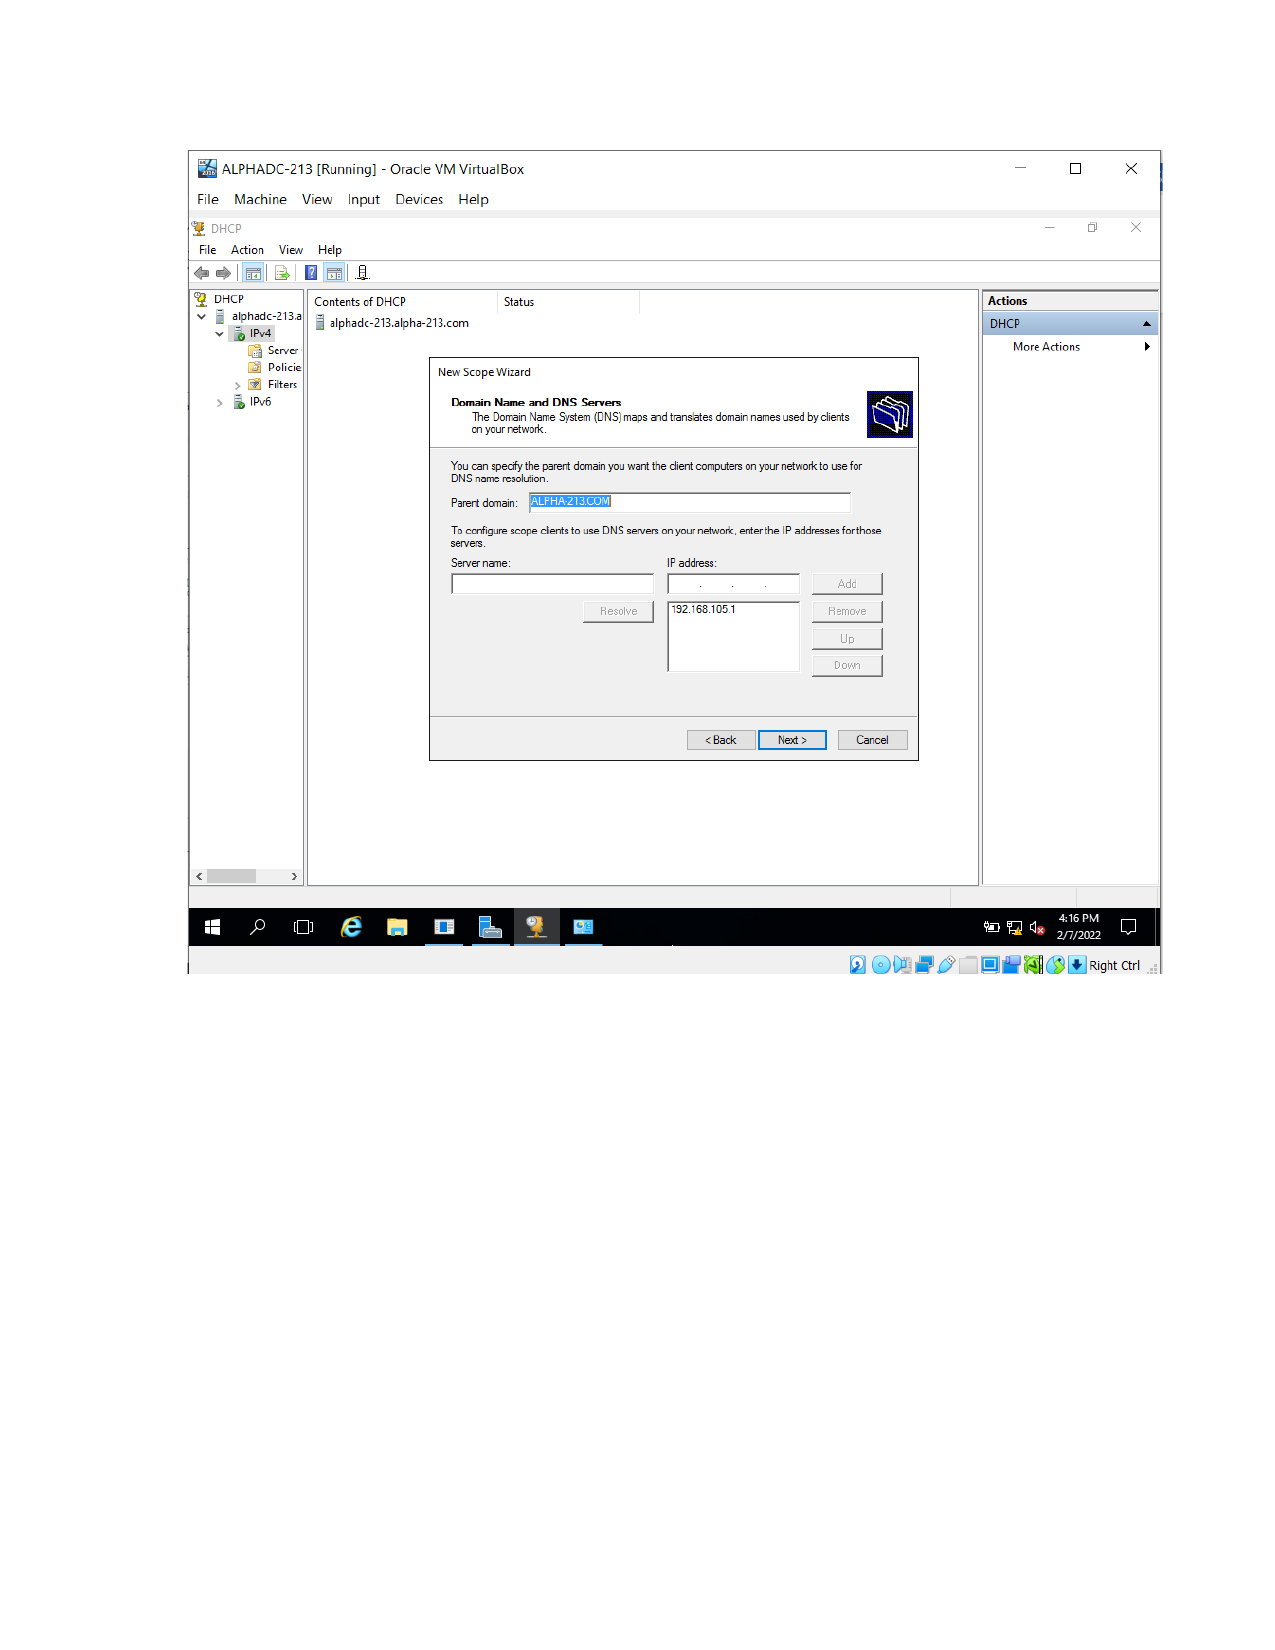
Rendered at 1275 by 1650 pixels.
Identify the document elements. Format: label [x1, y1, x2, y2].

picture [187, 150, 1163, 974]
